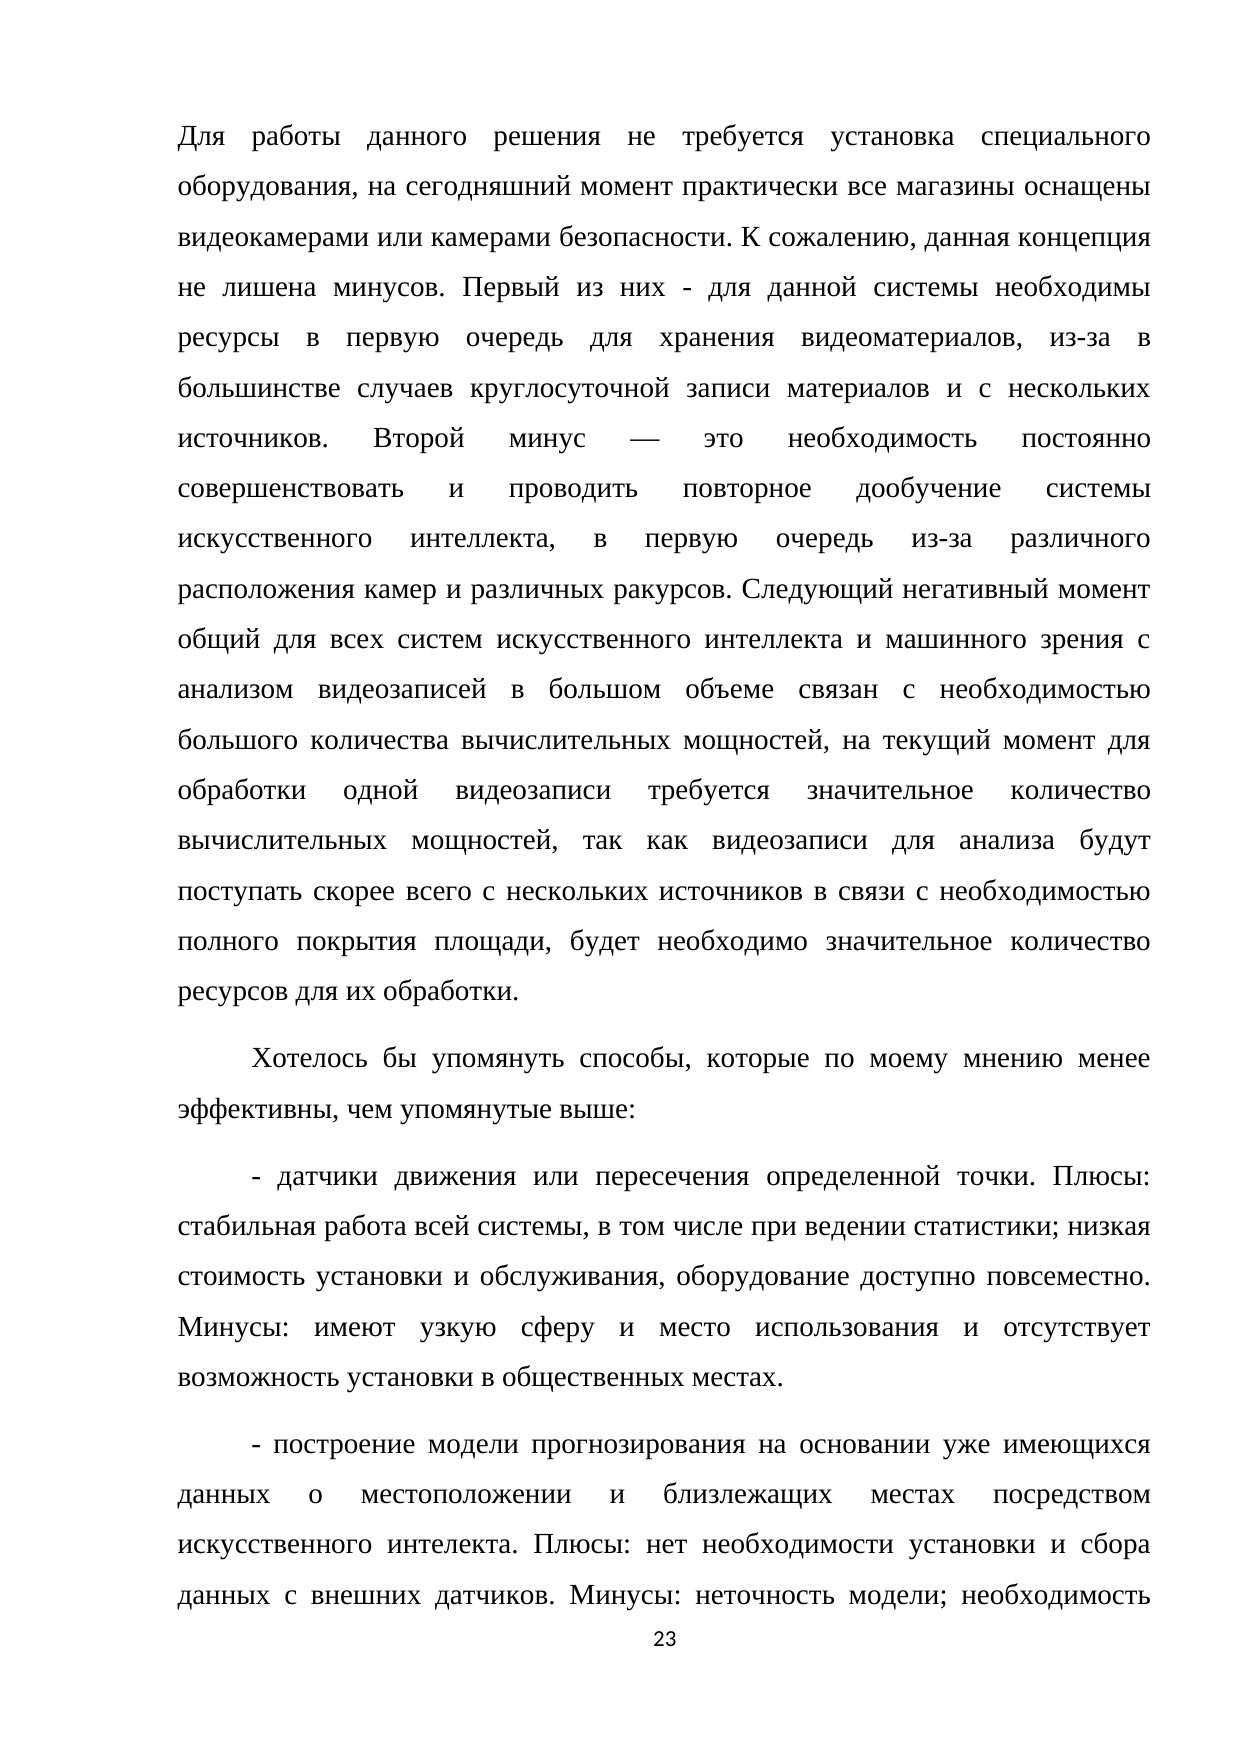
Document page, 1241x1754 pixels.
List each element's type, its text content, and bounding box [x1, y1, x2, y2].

text Хотелось бы упомянуть способы, которые по моему мнению менее эффективны, чем упомянутые выше: [177, 1040, 1152, 1124]
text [177, 118, 1152, 1007]
text - датчики движения или пересечения определенной точки. Плюсы: стабильная работа всей системы, в том числе при ведении статистики; низкая стоимость установки и обслуживания, оборудование доступно повсеместно. Минусы: имеют узкую сферу и место использования и отсутствует возможность установки в общественных местах. [177, 1158, 1152, 1392]
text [177, 1426, 1152, 1610]
